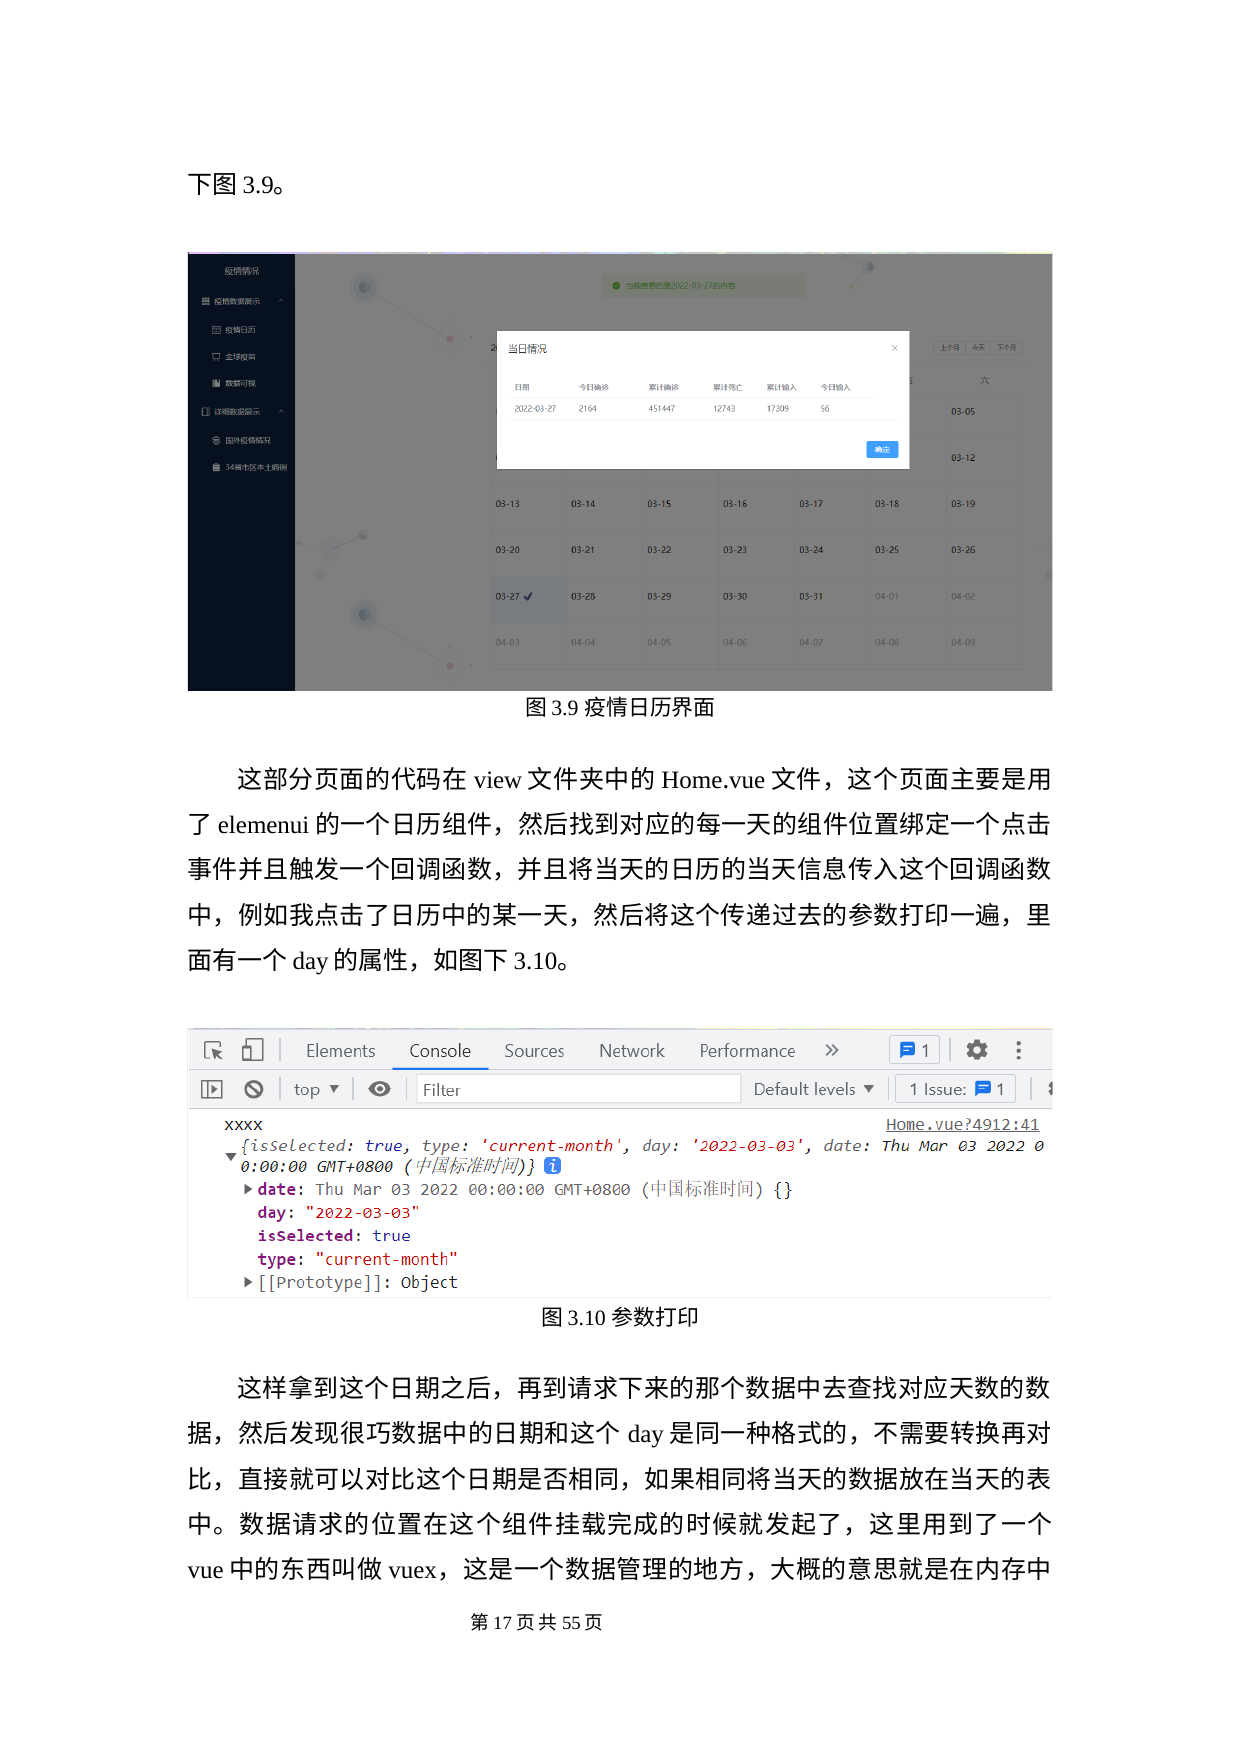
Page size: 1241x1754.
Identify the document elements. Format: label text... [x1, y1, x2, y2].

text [187, 1368, 1053, 1586]
text 这部分页面的代码在view文件夹中的Home.vue文件，这个页面主要是用了elemenui的一个日历组件，然后找到对应的每一天的组件位置绑定一个点击事件并且触发一个回调函数，并且将当天的日历的当天信息传入这个回调函数中，例如我点击了日历中的某一天，然后将这个传递过去的参数打印一遍，里面有一个day的属性，如图下3.10。 [187, 759, 1053, 977]
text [187, 165, 1053, 201]
text 图3.9 疫情日历界面 [187, 691, 1053, 722]
picture [187, 252, 1053, 691]
picture [187, 1028, 1053, 1300]
text 图3.10 参数打印 [187, 1300, 1053, 1331]
